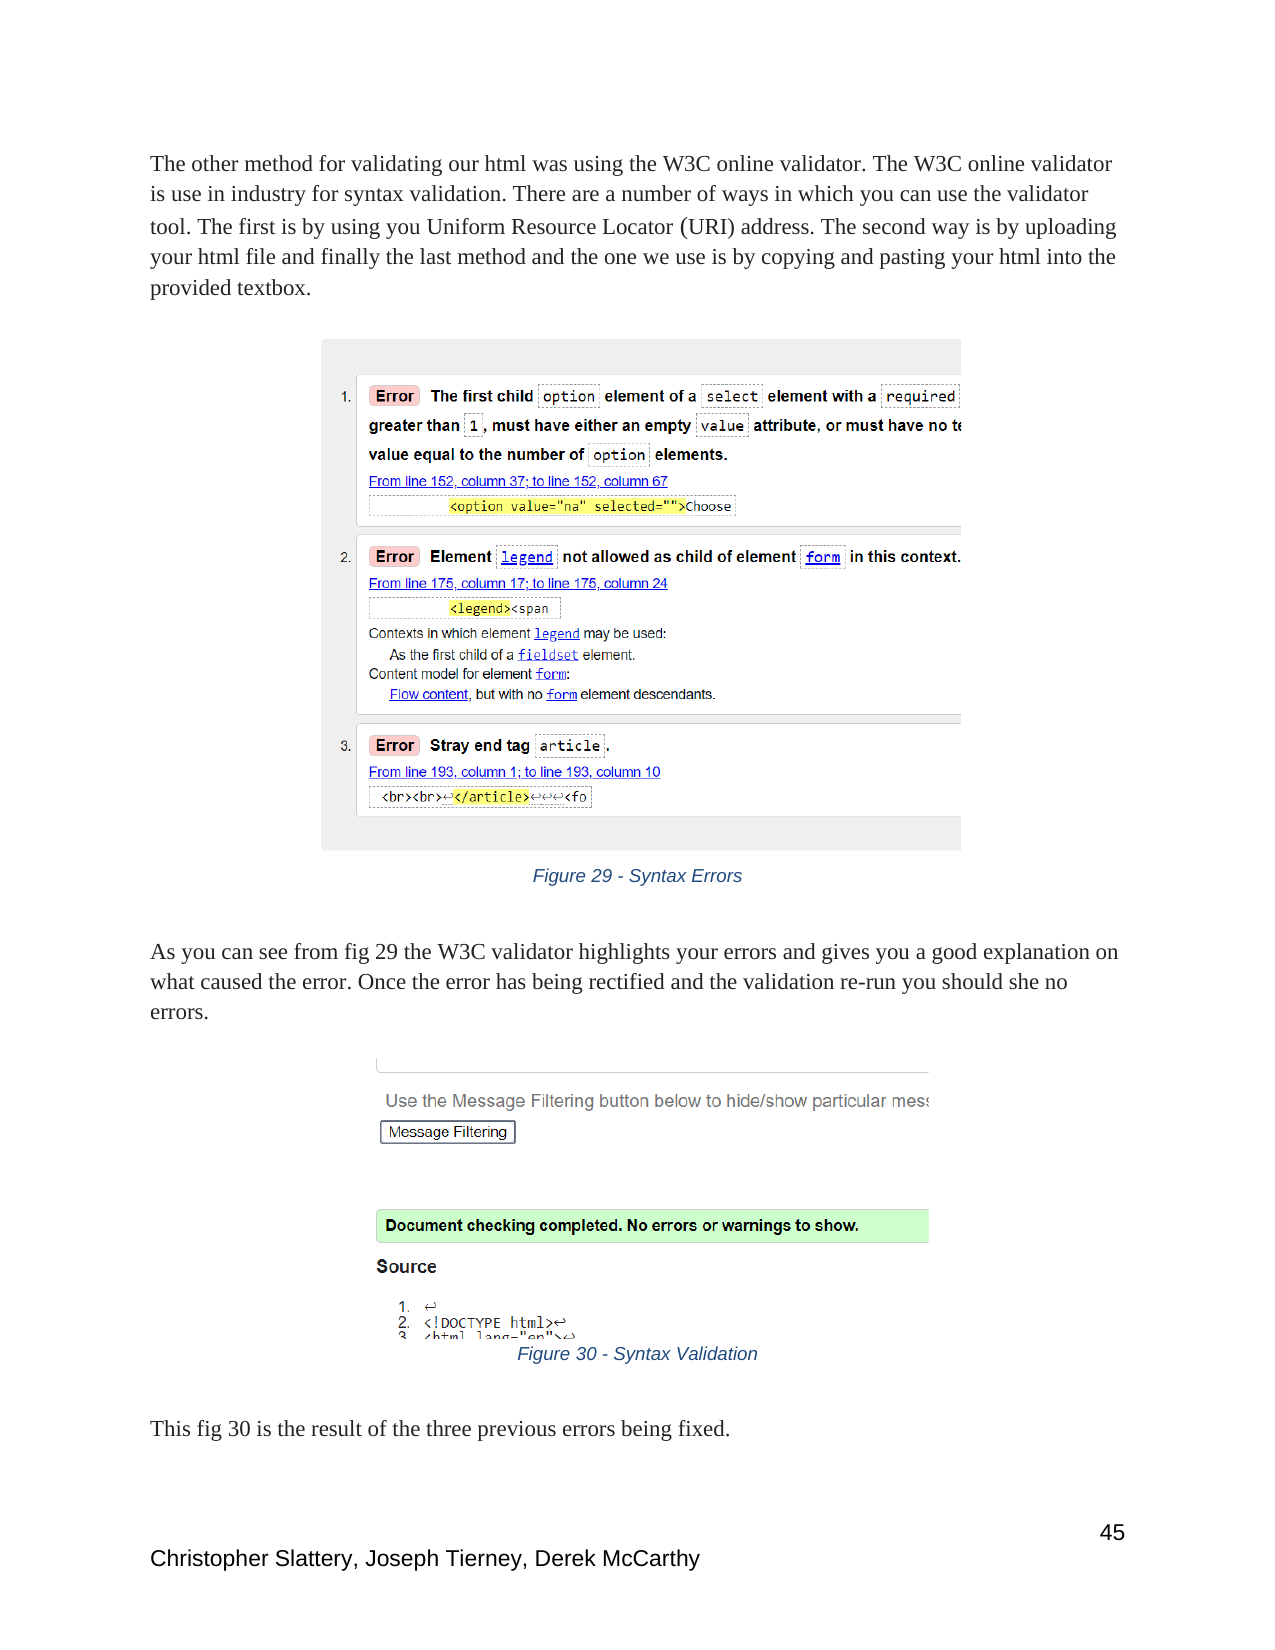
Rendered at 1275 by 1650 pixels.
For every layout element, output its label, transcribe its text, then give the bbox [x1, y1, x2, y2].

picture [346, 1058, 929, 1339]
text This fig 30 is the result of the three previous errors being fixed. [150, 1415, 1125, 1441]
picture [313, 334, 962, 862]
text As you can see from fig 29 the W3C validator highlights your errors and gives you a good explanation on what caused the error. Once the error has being rectified and the validation re-run you should she no errors. [150, 938, 1125, 1024]
text The other method for validating our html was using the W3C online validator. The W3C online validator is use in industry for syntax validation. There are a number of ways in which you can use the validator tool. The first is by using you Uniform Resource Locator (URI) address. The second way is by uploading your html file and finally the last method and the one we use is by copying and pasting your html into the provided textbox. [150, 150, 1125, 300]
